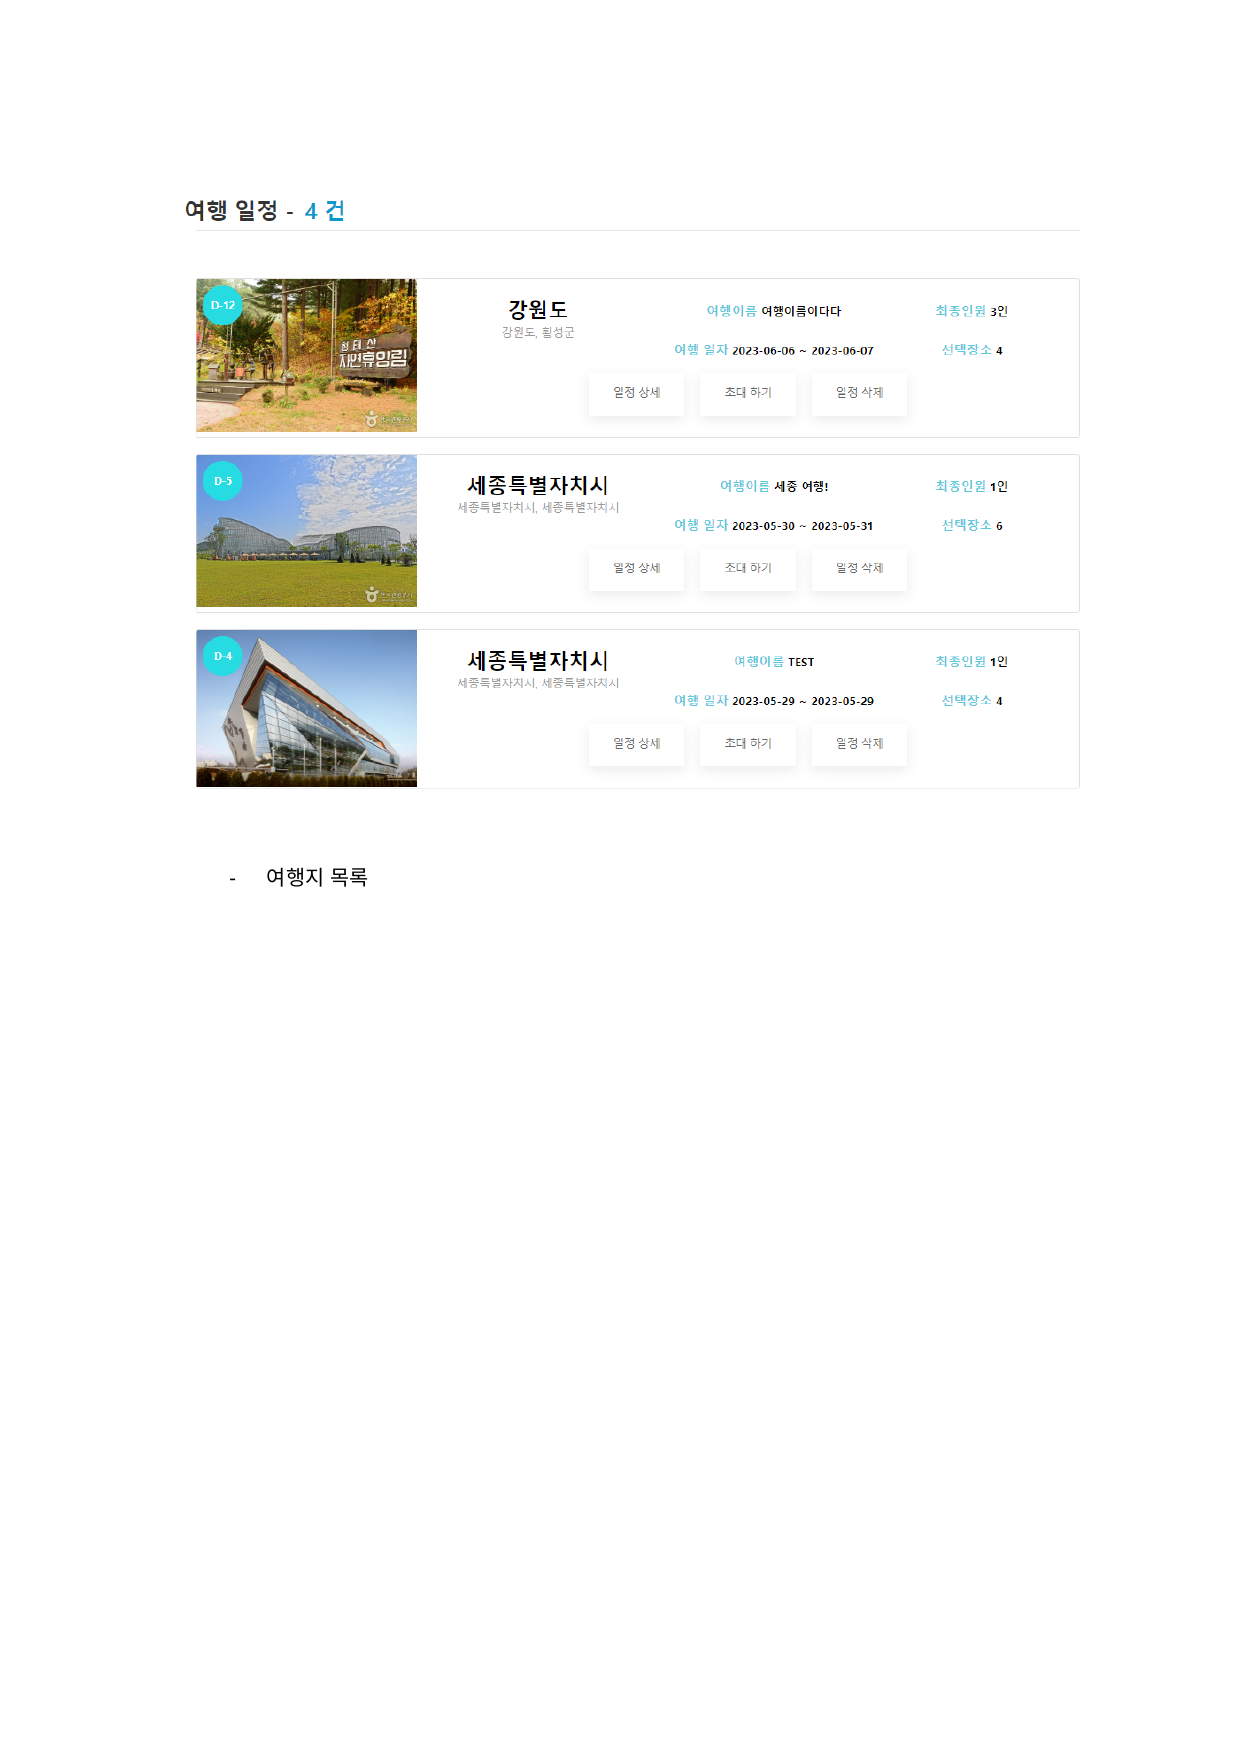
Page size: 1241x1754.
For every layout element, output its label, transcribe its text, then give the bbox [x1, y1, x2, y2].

list 여행지 목록 [229, 862, 1090, 892]
picture [150, 177, 1091, 796]
